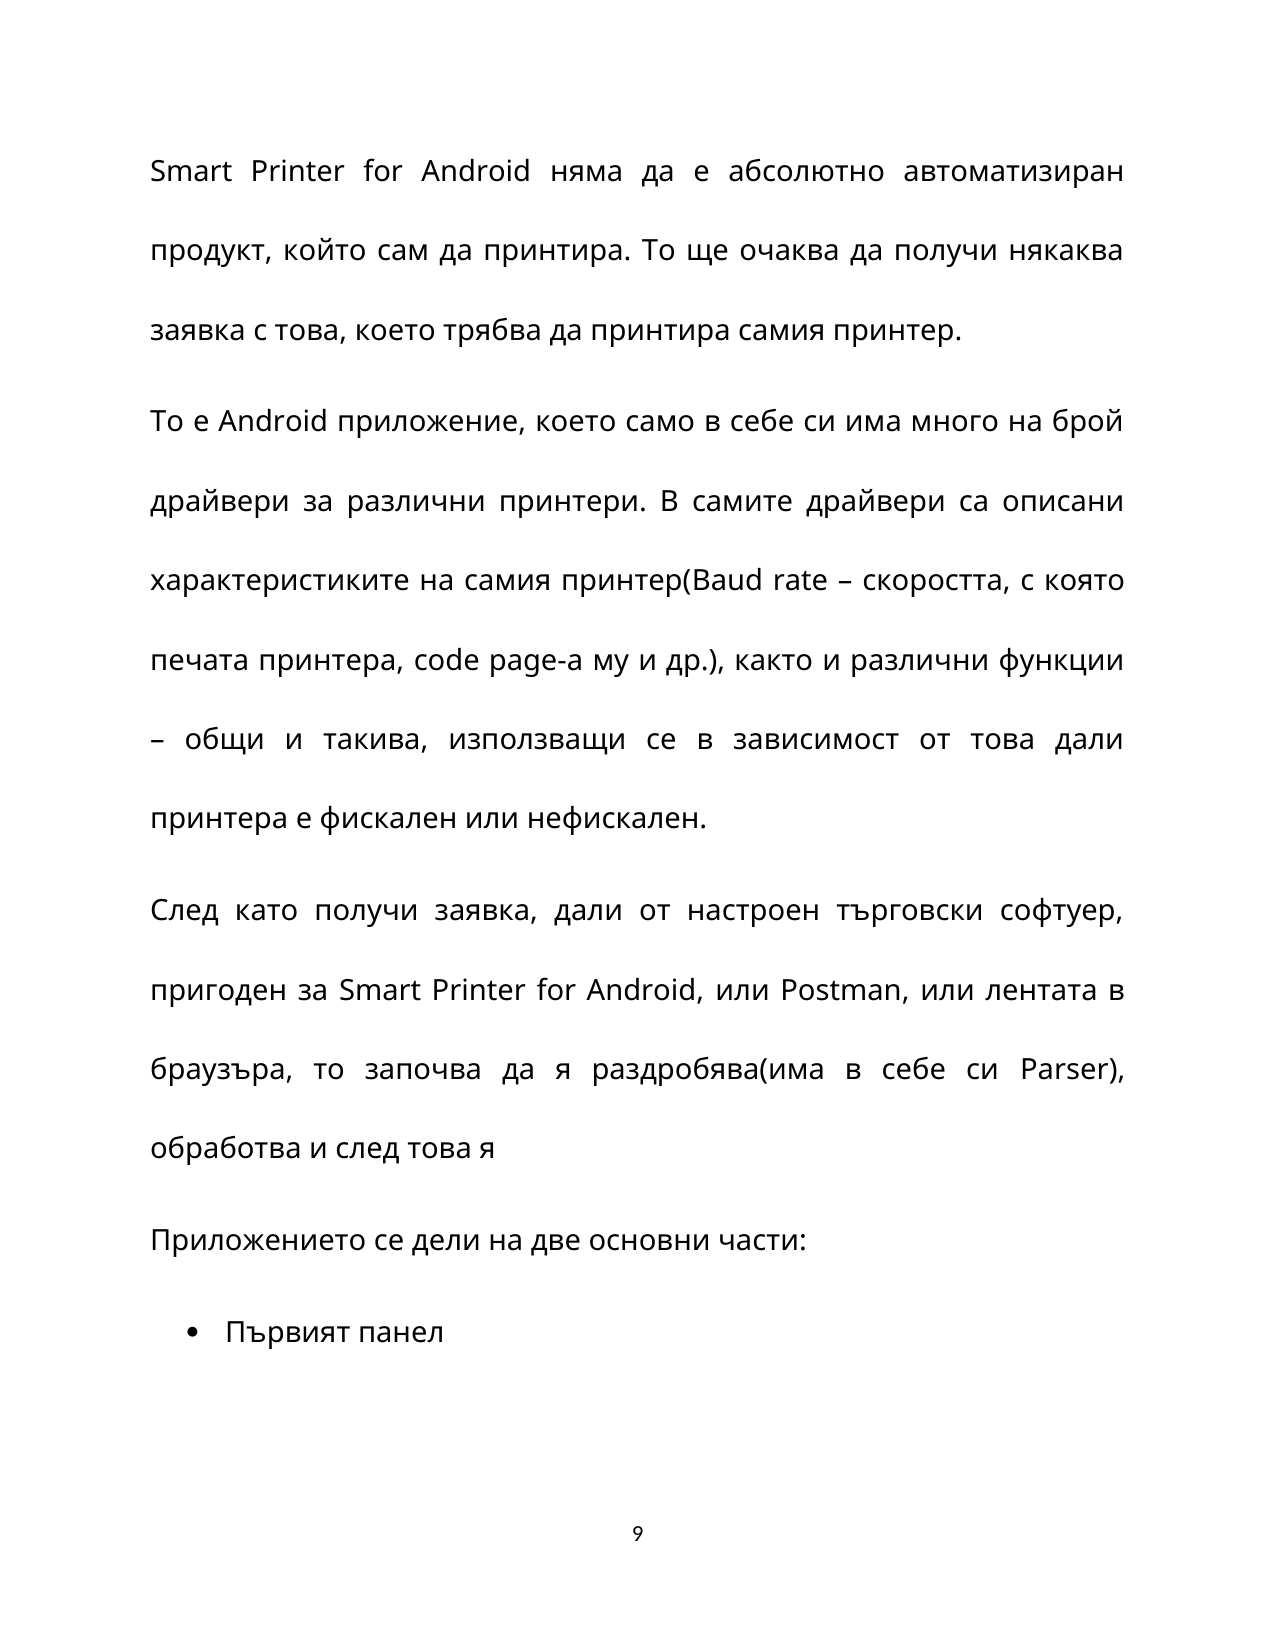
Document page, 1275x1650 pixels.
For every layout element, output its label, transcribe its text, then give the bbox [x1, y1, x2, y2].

text След като получи заявка, дали от настроен търговски софтуер, пригоден за Smart Printer for Android, или Postman, или лентата в браузъра, то започва да я раздробява(има в себе си Parser), обработва и след това я [150, 889, 1125, 1167]
text Smart Printer for Android няма да е абсолютно автоматизиран продукт, който сам да принтира. То ще очаква да получи някаква заявка с това, което трябва да принтира самия принтер. [150, 150, 1125, 348]
text Приложението се дели на две основни части: [150, 1219, 1125, 1259]
list Първият панел [187, 1311, 1125, 1351]
text То е Android приложение, което само в себе си има много на брой драйвери за различни принтери. В самите драйвери са описани характеристиките на самия принтер(Baud rate – скоростта, с която печата принтера, code page-a му и др.), както и различни функции – общи и такива, използващи се в зависимост от това дали принтера е фискален или нефискален. [150, 401, 1125, 837]
